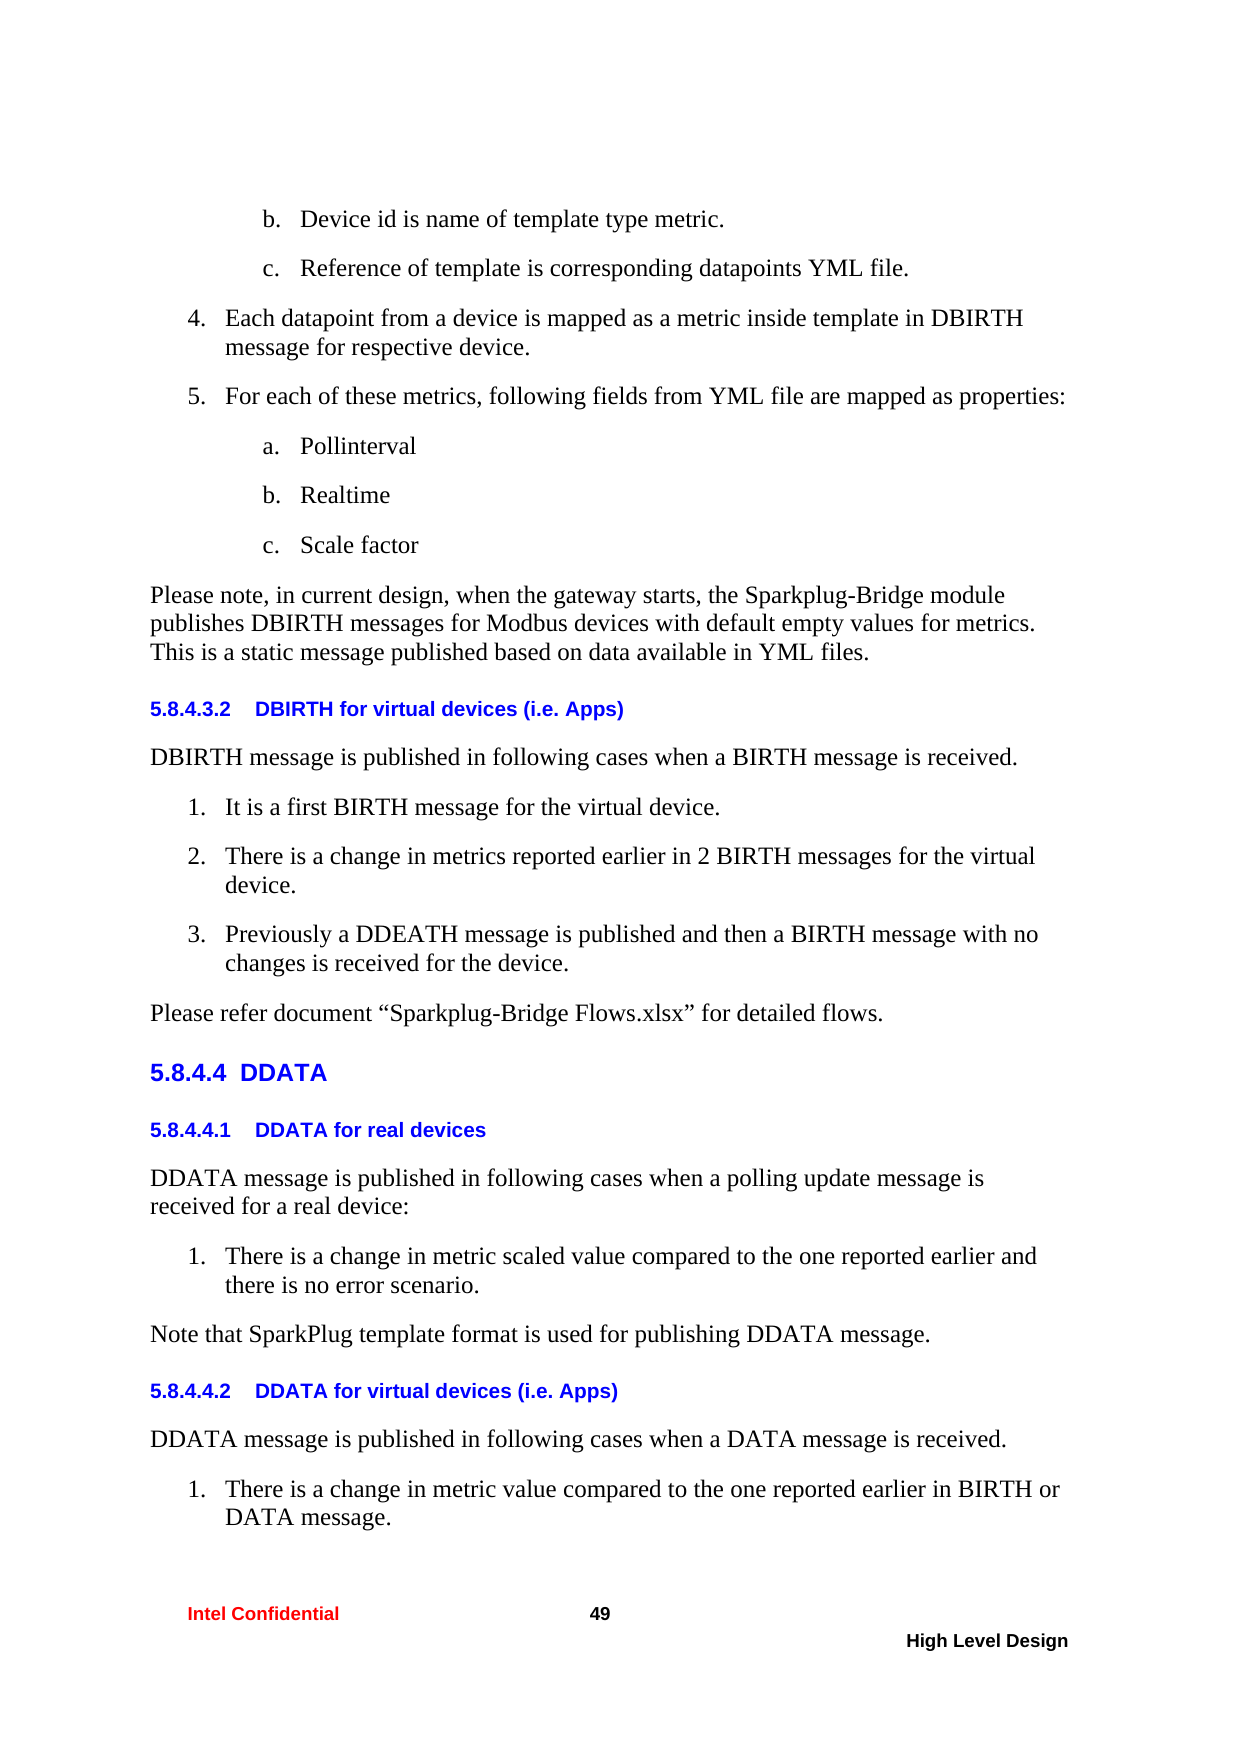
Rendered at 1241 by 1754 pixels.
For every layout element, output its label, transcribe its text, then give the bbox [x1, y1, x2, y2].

subtitle DDATA for virtual devices (i.e. Apps) [150, 1379, 1074, 1403]
text Please note, in current design, when the gateway starts, the Sparkplug-Bridge module publishes DBIRTH messages for Modbus devices with default empty values for metrics. This is a static message published based on data available in YML files. [150, 580, 1074, 666]
list Pollinterval [262, 431, 1074, 460]
text DBIRTH message is published in following cases when a BIRTH message is received. [150, 742, 1074, 771]
list Previously a DDEATH message is published and then a BIRTH message with no changes is received for the device. [187, 919, 1074, 977]
list Each datapoint from a device is mapped as a metric inside template in DBIRTH message for respective device. [187, 303, 1074, 361]
text Note that SparkPlug template format is used for publishing DDATA message. [150, 1319, 1074, 1348]
list There is a change in metrics reported earlier in 2 BIRTH messages for the virtual device. [187, 841, 1074, 899]
subtitle DBIRTH for virtual devices (i.e. Apps) [150, 697, 1074, 721]
list Scale factor [262, 530, 1074, 559]
subtitle DDATA [150, 1058, 1074, 1087]
text DDATA message is published in following cases when a DATA message is received. [150, 1424, 1074, 1453]
list There is a change in metric value compared to the one reported earlier in BIRTH or DATA message. [187, 1474, 1074, 1531]
list It is a first BIRTH message for the virtual device. [187, 792, 1074, 820]
text DDATA message is published in following cases when a polling update message is received for a real device: [150, 1163, 1074, 1220]
list Realtime [262, 481, 1074, 509]
subtitle DDATA for real devices [150, 1118, 1074, 1142]
text Please refer document “Sparkplug-Bridge Flows.xlsx” for detailed flows. [150, 998, 1074, 1027]
list For each of these metrics, following fields from YML file are mapped as properties: [187, 381, 1074, 410]
list Reference of template is corresponding datapoints YML file. [262, 253, 1074, 282]
list Device id is name of template type metric. [262, 204, 1074, 233]
list There is a change in metric scaled value compared to the one reported earlier and there is no error scenario. [187, 1241, 1074, 1298]
